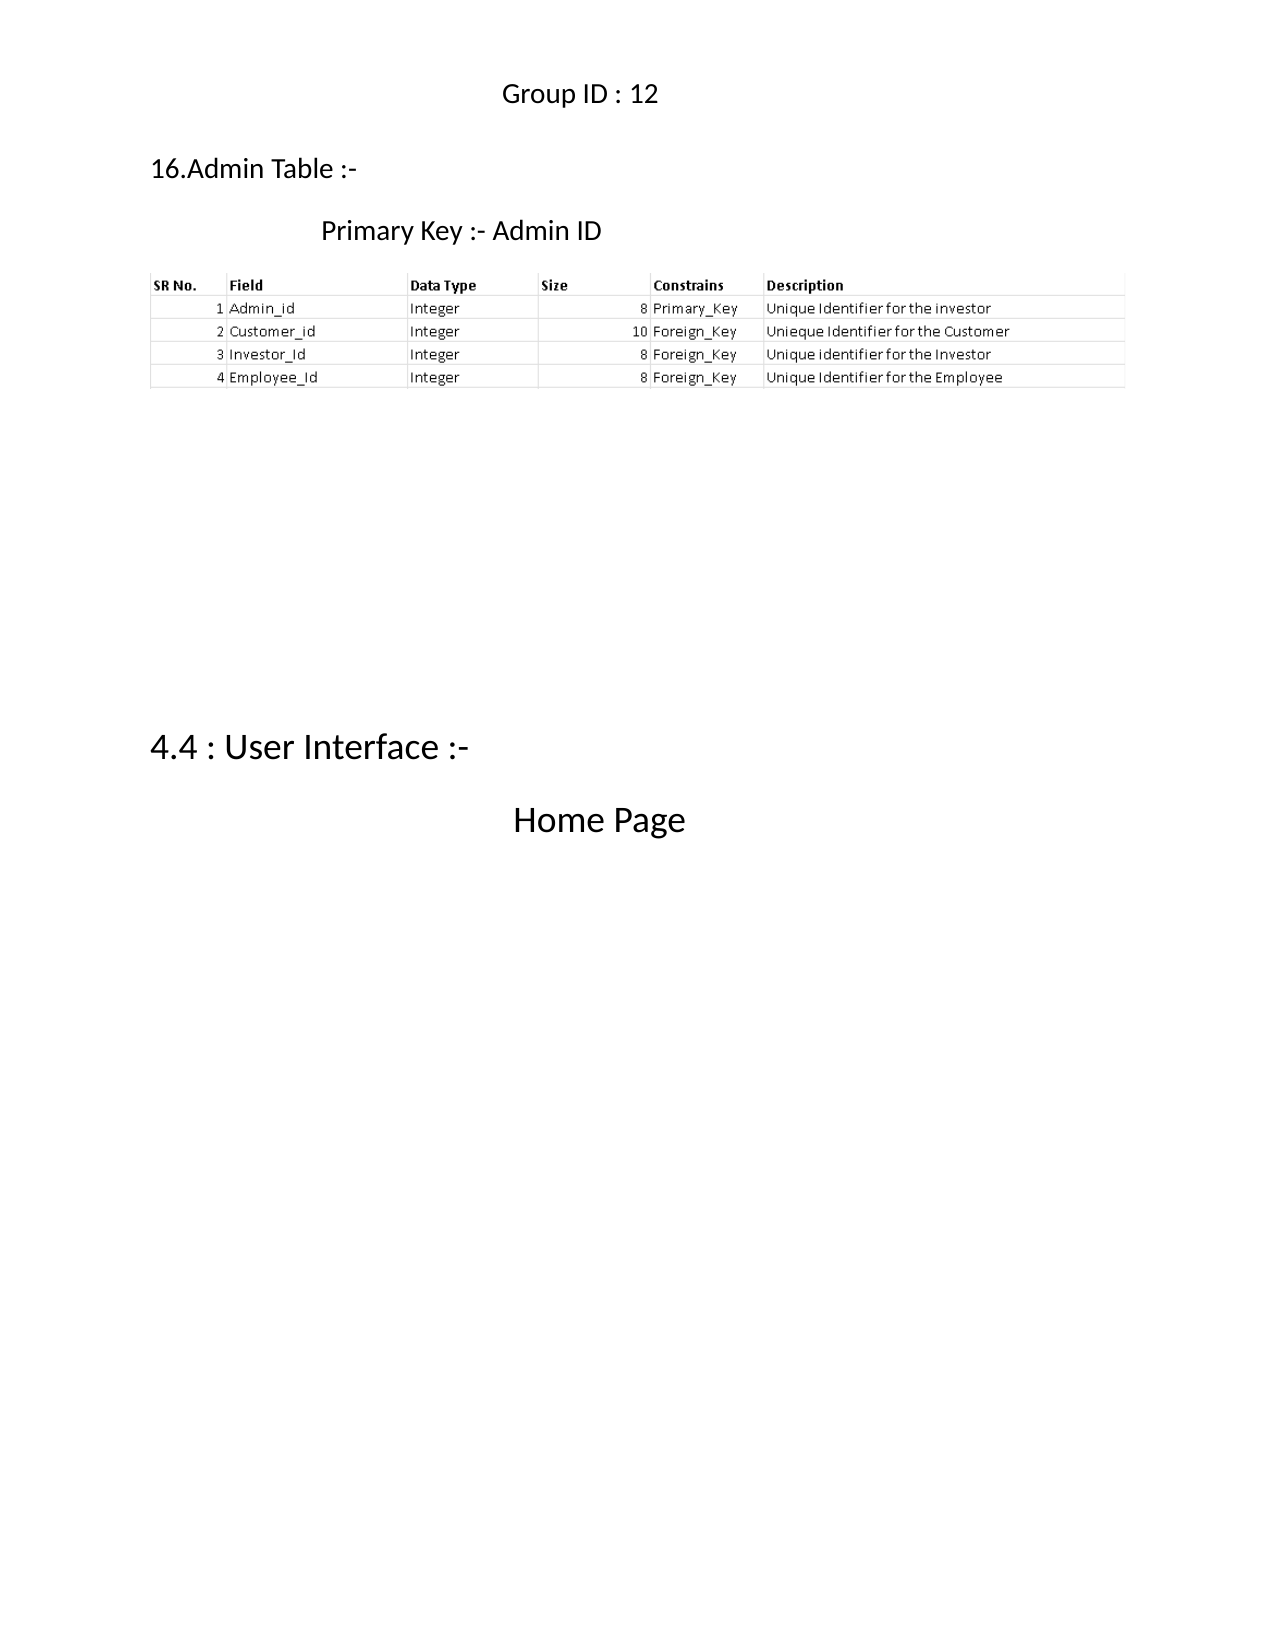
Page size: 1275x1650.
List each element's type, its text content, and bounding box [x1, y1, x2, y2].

text 16.Admin Table :- [150, 150, 1125, 186]
text 4.4 : User Interface :- [150, 723, 1125, 768]
picture [150, 273, 1125, 389]
text Primary Key :- Admin ID [150, 212, 1125, 247]
text Home Page [150, 796, 1125, 842]
